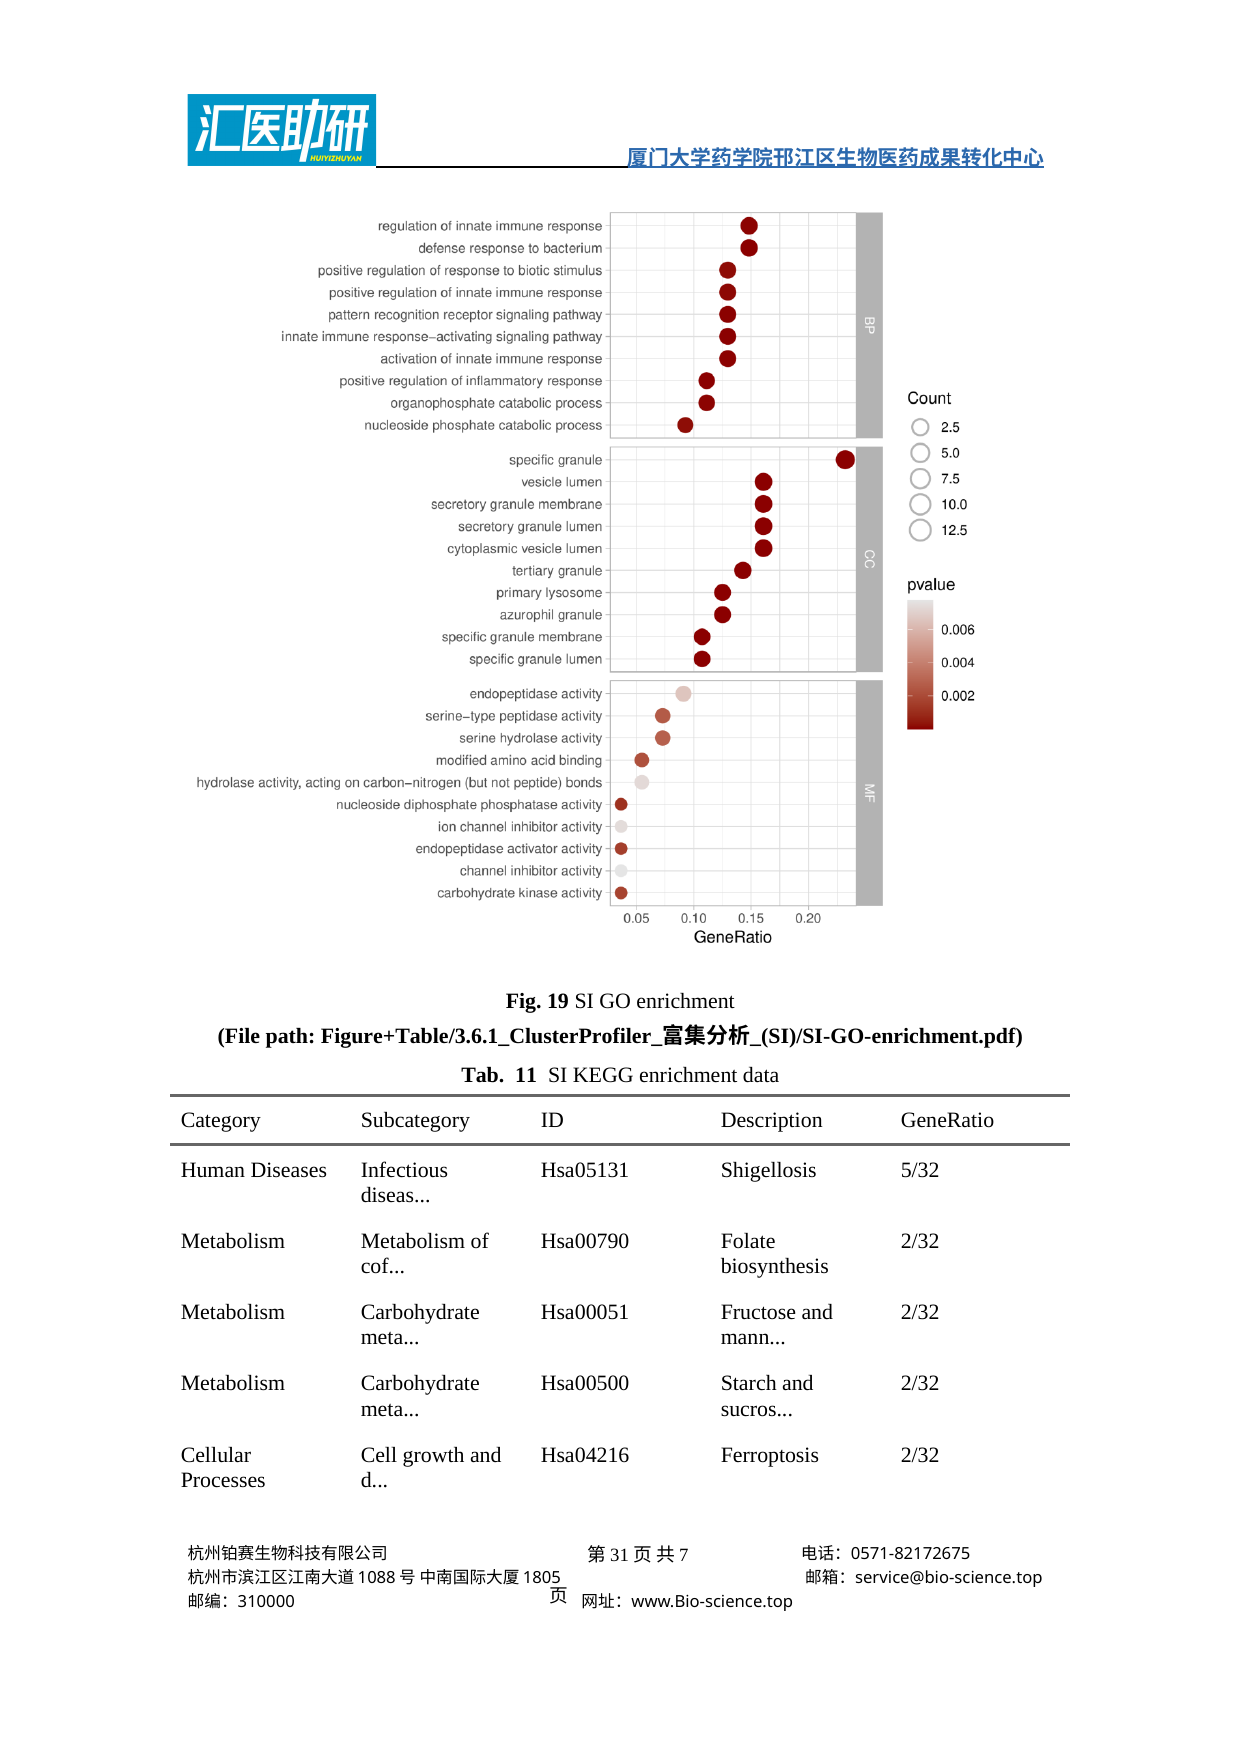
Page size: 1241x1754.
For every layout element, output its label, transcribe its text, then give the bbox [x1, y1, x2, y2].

picture [196, 131, 208, 150]
picture [201, 118, 208, 127]
table_cell Shigellosis [710, 1146, 890, 1217]
table_header Category [170, 1097, 350, 1143]
picture [282, 99, 327, 161]
table_cell Infectious diseas... [350, 1146, 530, 1217]
table_cell Folate biosynthesis [710, 1218, 890, 1289]
table_cell Metabolism [170, 1360, 350, 1431]
table_cell Hsa04216 [530, 1431, 710, 1502]
picture [204, 106, 210, 114]
table_header Subcategory [350, 1097, 530, 1143]
picture [210, 106, 243, 150]
text Fig. 19 SI GO enrichment [187, 988, 1053, 1013]
table_cell 2/32 [890, 1360, 1070, 1431]
table_cell Cellular Processes [170, 1431, 350, 1502]
table_cell 2/32 [890, 1431, 1070, 1502]
picture [327, 106, 368, 150]
text Tab. 11 SI KEGG enrichment data [194, 1062, 1046, 1088]
picture [243, 106, 284, 150]
table_cell Metabolism [170, 1289, 350, 1360]
table_cell Hsa00790 [530, 1218, 710, 1289]
table_cell Ferroptosis [710, 1431, 890, 1502]
table_header Description [710, 1097, 890, 1143]
table_cell Hsa05131 [530, 1146, 710, 1217]
table_header ID [530, 1097, 710, 1143]
picture [187, 204, 992, 955]
table_cell Starch and sucros... [710, 1360, 890, 1431]
table_cell Hsa00051 [530, 1289, 710, 1360]
table_cell Carbohydrate meta... [350, 1289, 530, 1360]
table_cell Fructose and mann... [710, 1289, 890, 1360]
table_cell 2/32 [890, 1218, 1070, 1289]
table_cell Human Diseases [170, 1146, 350, 1217]
table_cell Hsa00500 [530, 1360, 710, 1431]
table_cell Metabolism of cof... [350, 1218, 530, 1289]
table_cell 5/32 [890, 1146, 1070, 1217]
table_cell Cell growth and d... [350, 1431, 530, 1502]
text (File path: Figure+Table/3.6.1_ClusterProfiler_富集分析_(SI)/SI-GO-enrichment.pdf) [187, 1021, 1053, 1050]
table_cell Carbohydrate meta... [350, 1360, 530, 1431]
table_cell 2/32 [890, 1289, 1070, 1360]
table_header GeneRatio [890, 1097, 1070, 1143]
table_cell Metabolism [170, 1218, 350, 1289]
